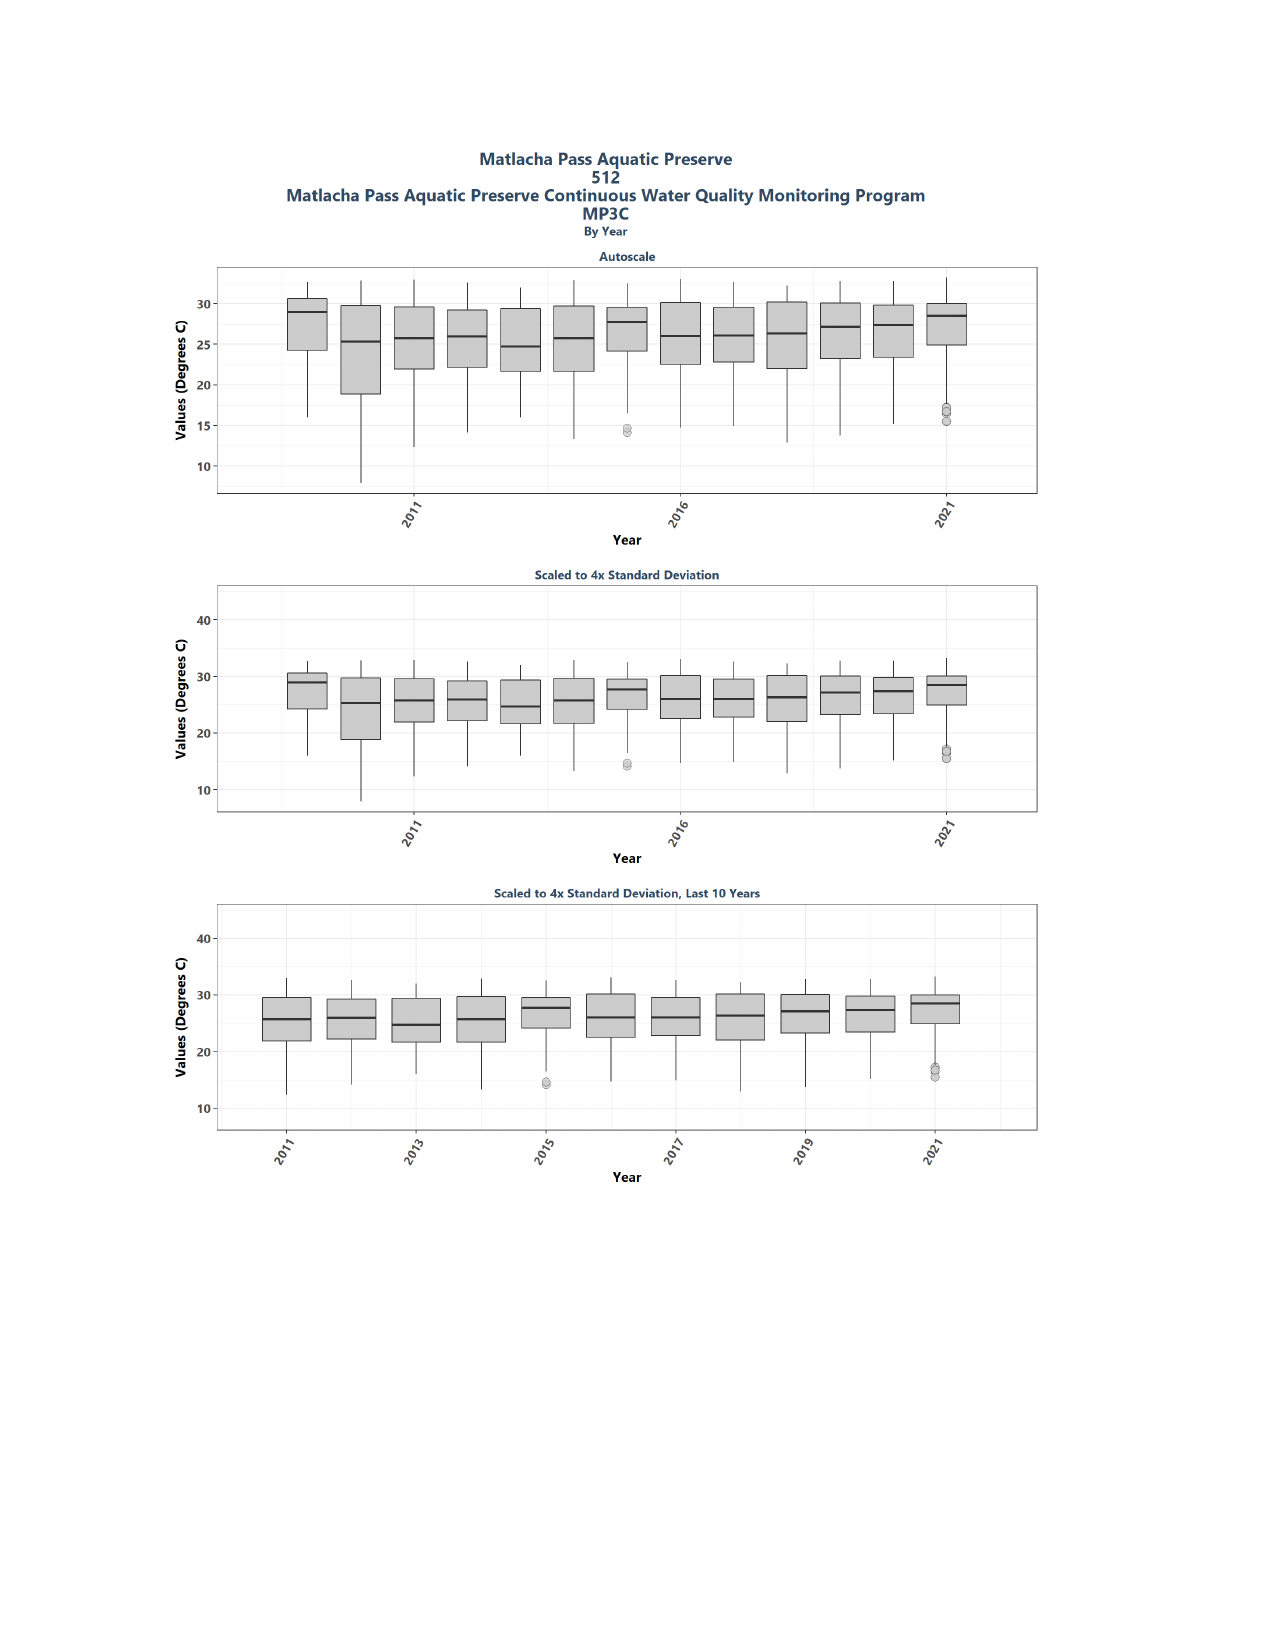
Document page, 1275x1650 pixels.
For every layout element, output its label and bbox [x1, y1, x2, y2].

picture [168, 150, 1044, 1200]
